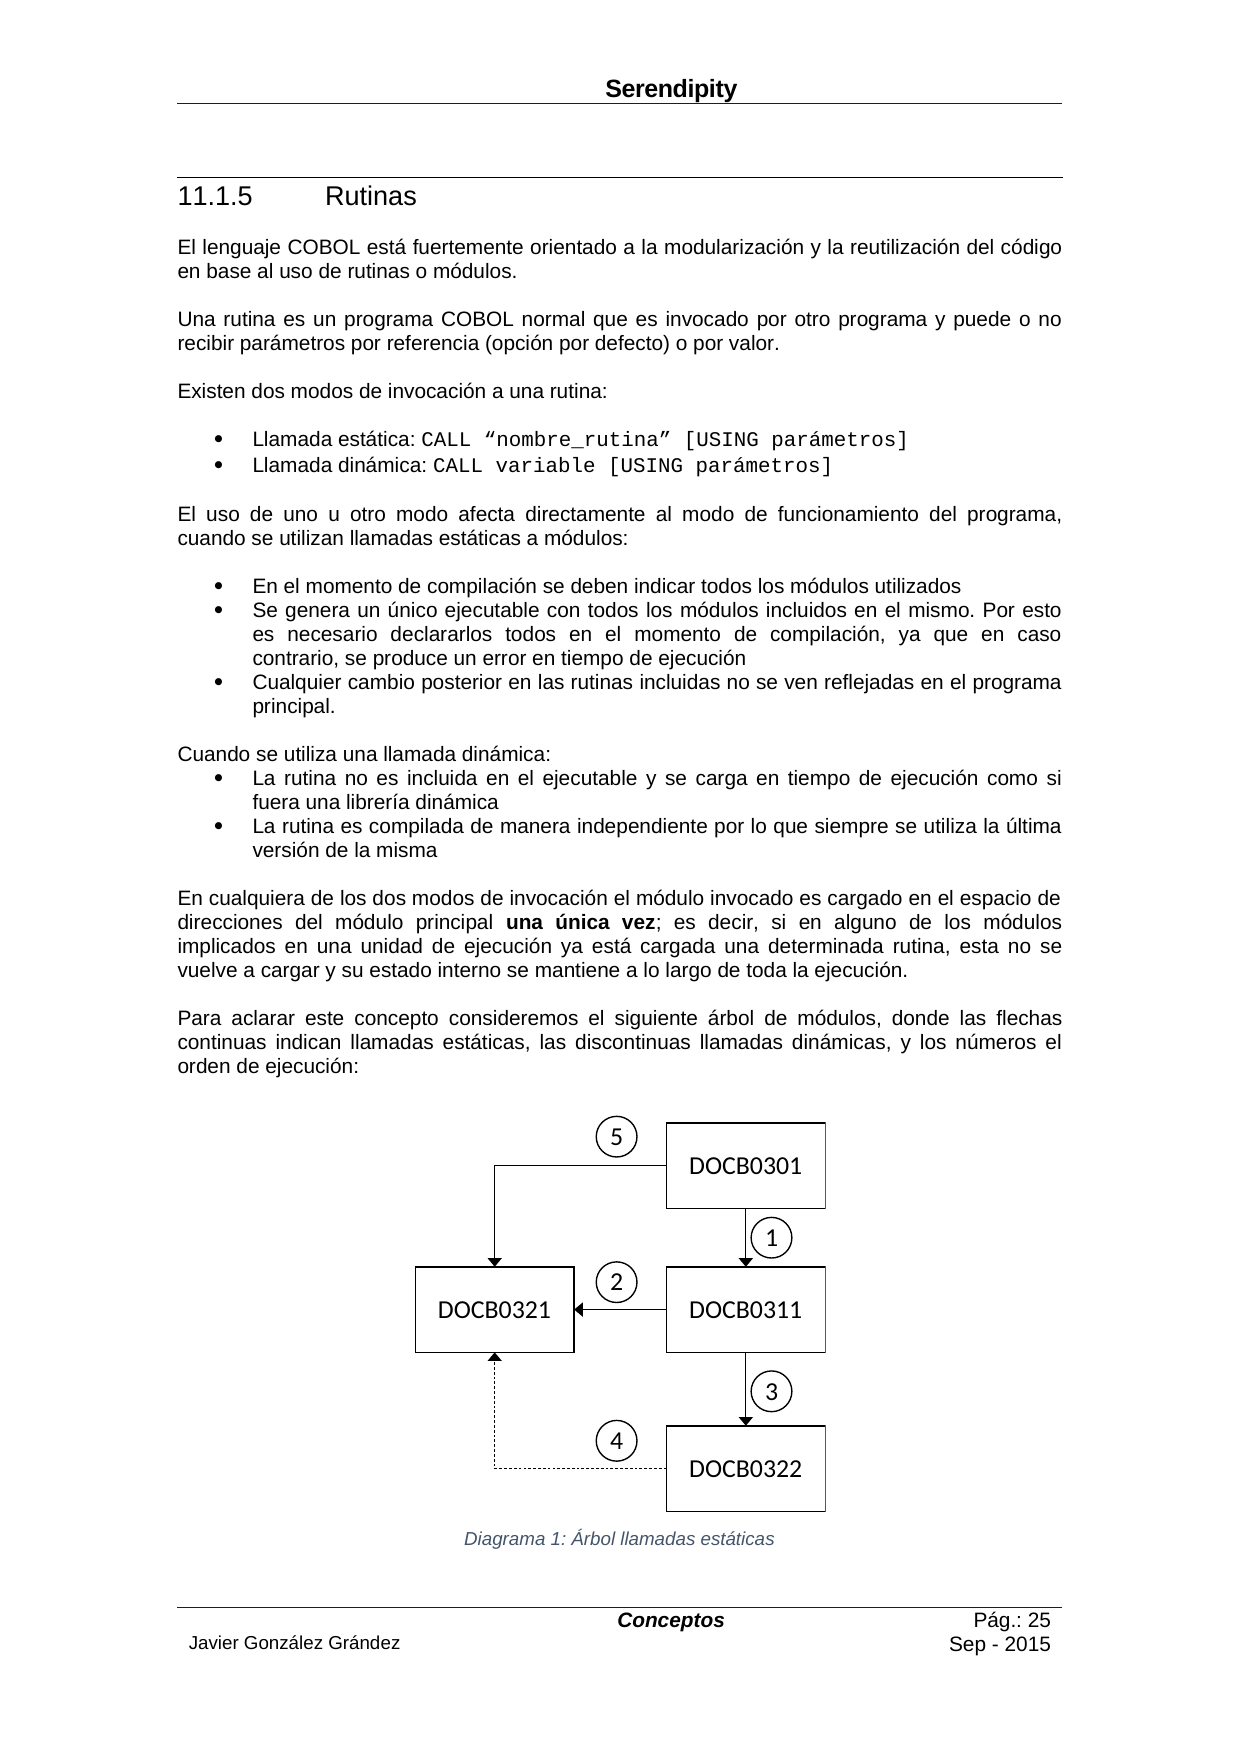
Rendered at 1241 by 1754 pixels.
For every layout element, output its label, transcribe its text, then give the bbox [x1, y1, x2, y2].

text El uso de uno u otro modo afecta directamente al modo de funcionamiento del programa, cuando se utilizan llamadas estáticas a módulos: [177, 502, 1063, 550]
text Una rutina es un programa COBOL normal que es invocado por otro programa y puede o no recibir parámetros por referencia (opción por defecto) o por valor. [177, 307, 1063, 355]
list Llamada dinámica: CALL variable [USING parámetros] [215, 452, 1063, 478]
text Existen dos modos de invocación a una rutina: [177, 379, 1063, 403]
subtitle Rutinas [177, 178, 1063, 211]
text Para aclarar este concepto consideremos el siguiente árbol de módulos, donde las flechas continuas indican llamadas estáticas, las discontinuas llamadas dinámicas, y los números el orden de ejecución: [177, 1006, 1063, 1078]
text Cuando se utiliza una llamada dinámica: [177, 742, 1063, 766]
list Se genera un único ejecutable con todos los módulos incluidos en el mismo. Por esto es necesario declararlos todos en el momento de compilación, ya que en caso contrario, se produce un error en tiempo de ejecución [215, 598, 1063, 670]
list Llamada estática: CALL “nombre_rutina” [USING parámetros] [215, 427, 1063, 452]
text En cualquiera de los dos modos de invocación el módulo invocado es cargado en el espacio de direcciones del módulo principal una única vez; es decir, si en alguno de los módulos implicados en una unidad de ejecución ya está cargada una determinada rutina, esta no se vuelve a cargar y su estado interno se mantiene a lo largo de toda la ejecución. [177, 886, 1063, 982]
list En el momento de compilación se deben indicar todos los módulos utilizados [215, 574, 1063, 598]
list Cualquier cambio posterior en las rutinas incluidas no se ven reflejadas en el programa principal. [215, 670, 1063, 718]
list La rutina no es incluida en el ejecutable y se carga en tiempo de ejecución como si fuera una librería dinámica [215, 766, 1063, 814]
list La rutina es compilada de manera independiente por lo que siempre se utiliza la última versión de la misma [215, 814, 1063, 862]
text El lenguaje COBOL está fuertemente orientado a la modularización y la reutilización del código en base al uso de rutinas o módulos. [177, 235, 1063, 283]
